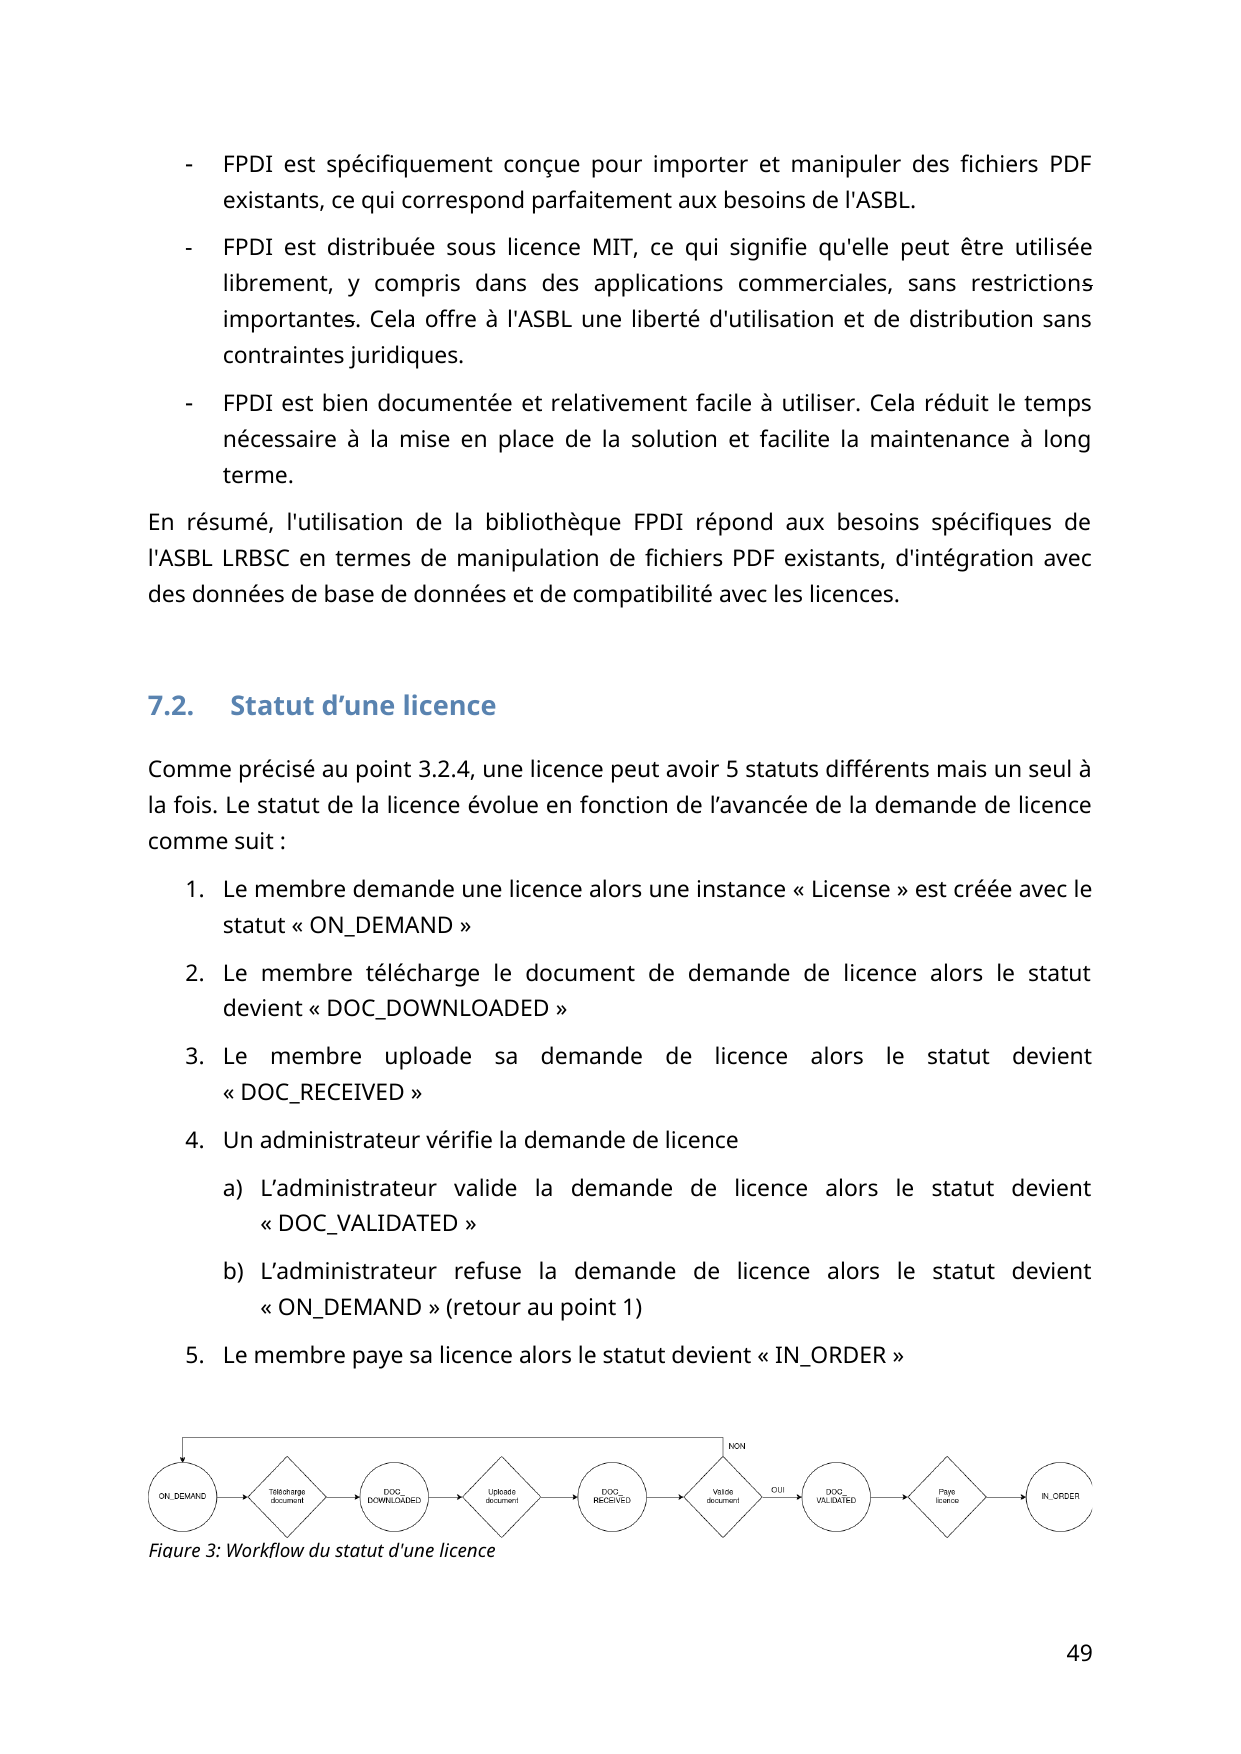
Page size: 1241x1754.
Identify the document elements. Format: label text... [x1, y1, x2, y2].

list L’administrateur refuse la demande de licence alors le statut devient « ON_DEMAND » (retour au point 1) [223, 1255, 1093, 1322]
list Le membre demande une licence alors une instance « License » est créée avec le statut « ON_DEMAND » [185, 873, 1093, 940]
list Le membre uploade sa demande de licence alors le statut devient « DOC_RECEIVED » [185, 1040, 1093, 1107]
list FPDI est spécifiquement conçue pour importer et manipuler des fichiers PDF existants, ce qui correspond parfaitement aux besoins de l'ASBL. [185, 148, 1093, 215]
text En résumé, l'utilisation de la bibliothèque FPDI répond aux besoins spécifiques de l'ASBL LRBSC en termes de manipulation de fichiers PDF existants, d'intégration avec des données de base de données et de compatibilité avec les licences. [148, 506, 1093, 609]
list Un administrateur vérifie la demande de licence [185, 1124, 1093, 1155]
text Comme précisé au point 3.2.4, une licence peut avoir 5 statuts différents mais un seul à la fois. Le statut de la licence évolue en fonction de l’avancée de la demande de licence comme suit : [148, 753, 1093, 856]
picture [148, 1433, 1093, 1538]
list Le membre télécharge le document de demande de licence alors le statut devient « DOC_DOWNLOADED » [185, 956, 1093, 1024]
subtitle Statut d’une licence [148, 687, 1093, 723]
list Le membre paye sa licence alors le statut devient « IN_ORDER » [185, 1339, 1093, 1370]
list L’administrateur valide la demande de licence alors le statut devient « DOC_VALIDATED » [223, 1171, 1093, 1239]
list FPDI est distribuée sous licence MIT, ce qui signifie qu'elle peut être utilisée librement, y compris dans des applications commerciales, sans restrictions importantes. Cela offre à l'ASBL une liberté d'utilisation et de distribution sans contraintes juridiques. [185, 231, 1093, 370]
list FPDI est bien documentée et relativement facile à utiliser. Cela réduit le temps nécessaire à la mise en place de la solution et facilite la maintenance à long terme. [185, 387, 1093, 490]
